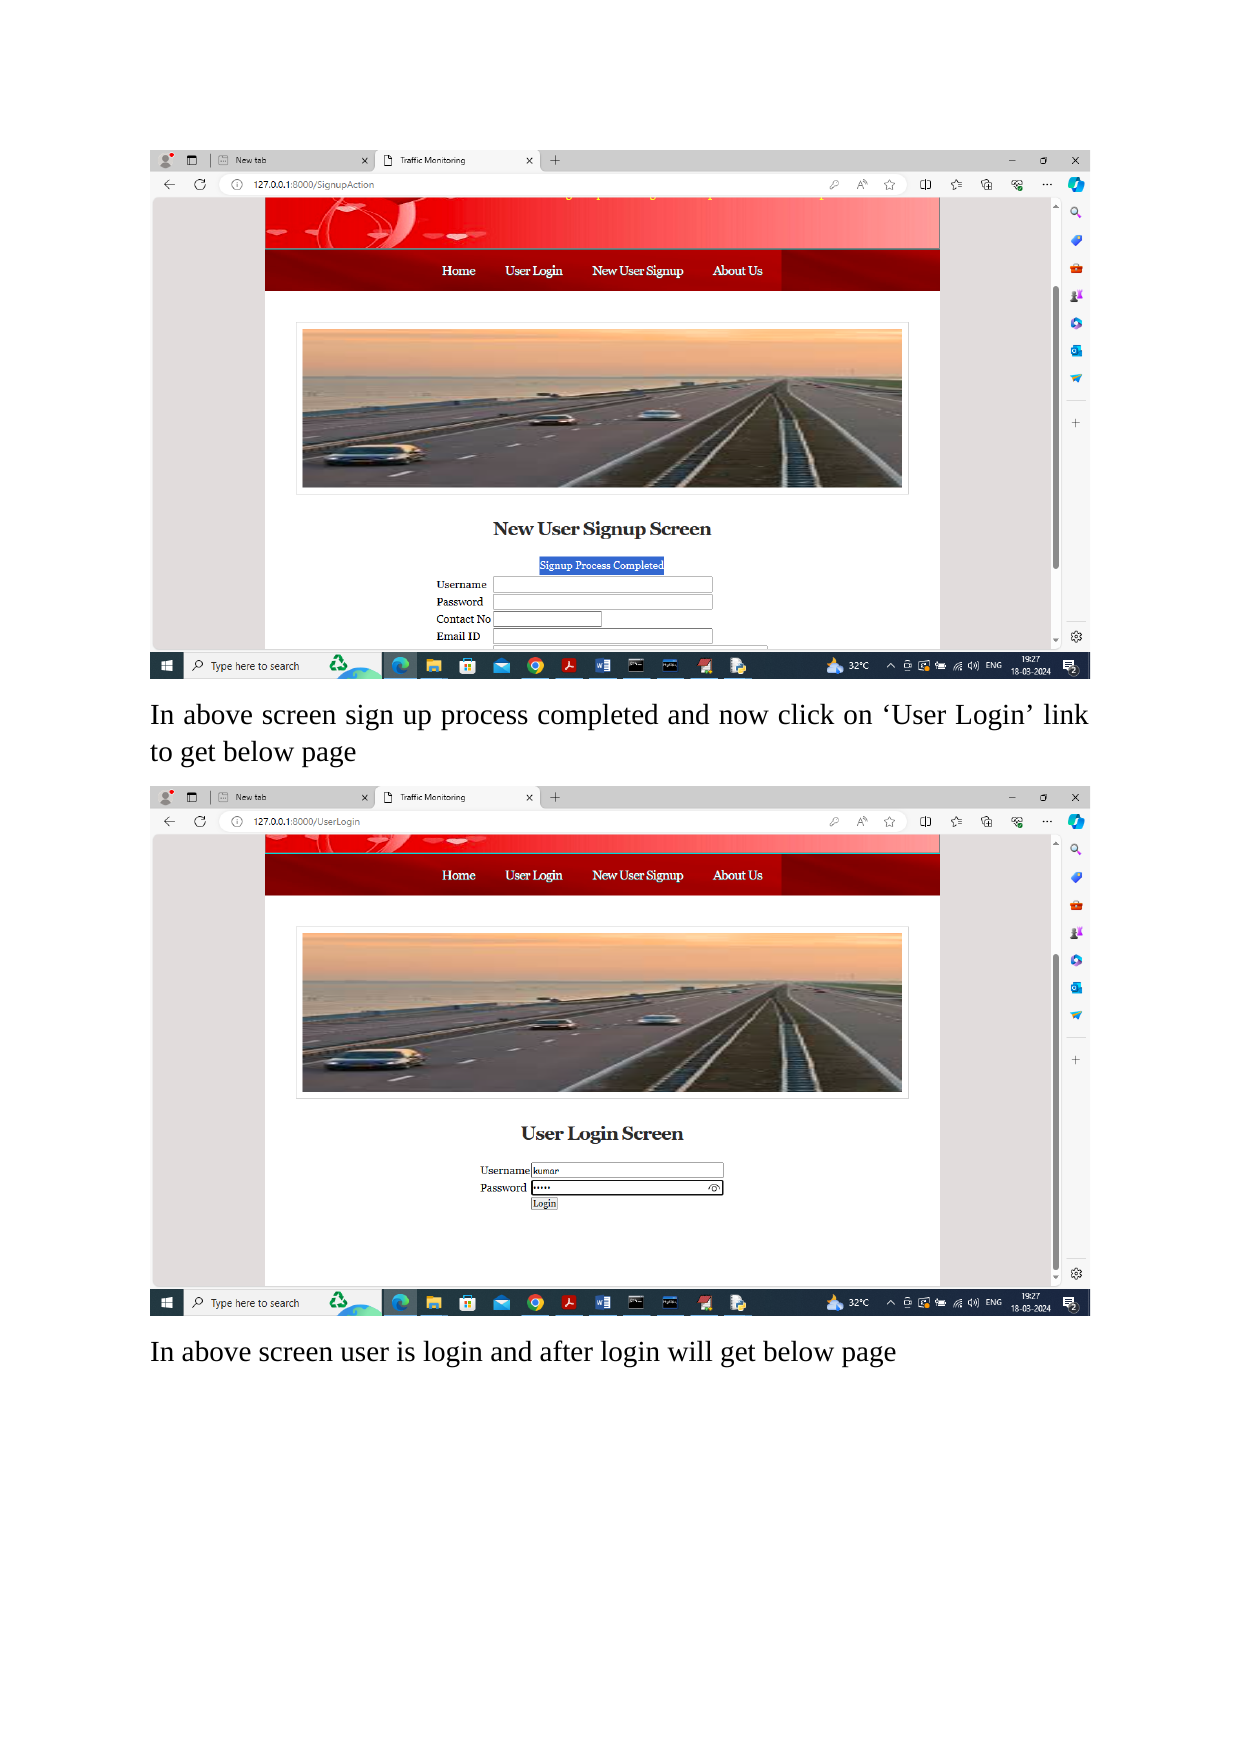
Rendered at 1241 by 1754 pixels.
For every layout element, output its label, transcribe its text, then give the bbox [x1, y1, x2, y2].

text In above screen user is login and after login will get below page [150, 1334, 1090, 1367]
picture [150, 150, 1091, 679]
text In above screen sign up process completed and now click on ‘User Login’ link to get below page [150, 697, 1090, 767]
picture [150, 786, 1091, 1316]
